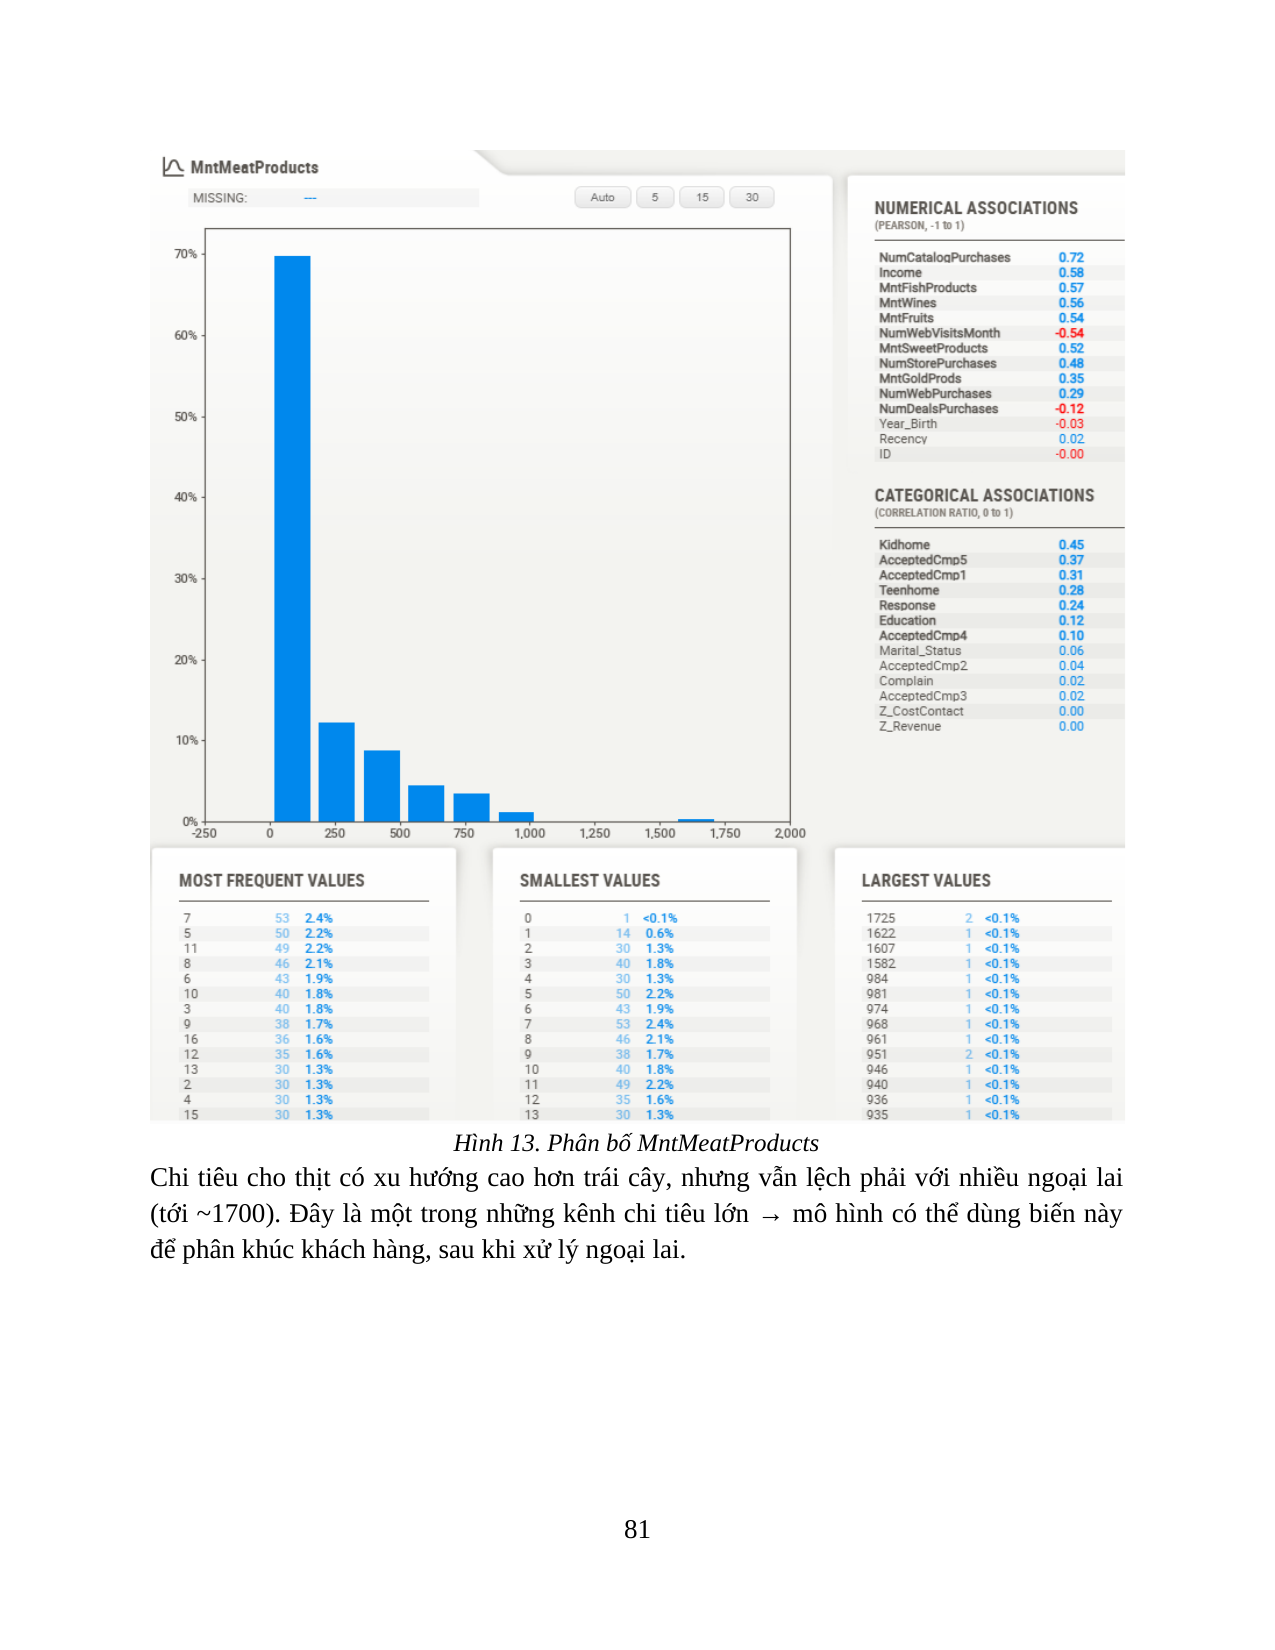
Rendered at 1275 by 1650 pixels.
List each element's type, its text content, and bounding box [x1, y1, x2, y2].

text Chi tiêu cho thịt có xu hướng cao hơn trái cây, nhưng vẫn lệch phải với nhiều ngoại lai (tới ~1700). Đây là một trong những kênh chi tiêu lớn → mô hình có thể dùng biến này để phân khúc khách hàng, sau khi xử lý ngoại lai. [150, 1161, 1125, 1264]
picture [150, 150, 1125, 1124]
text Hình 13. Phân bố MntMeatProducts [150, 1128, 1125, 1157]
